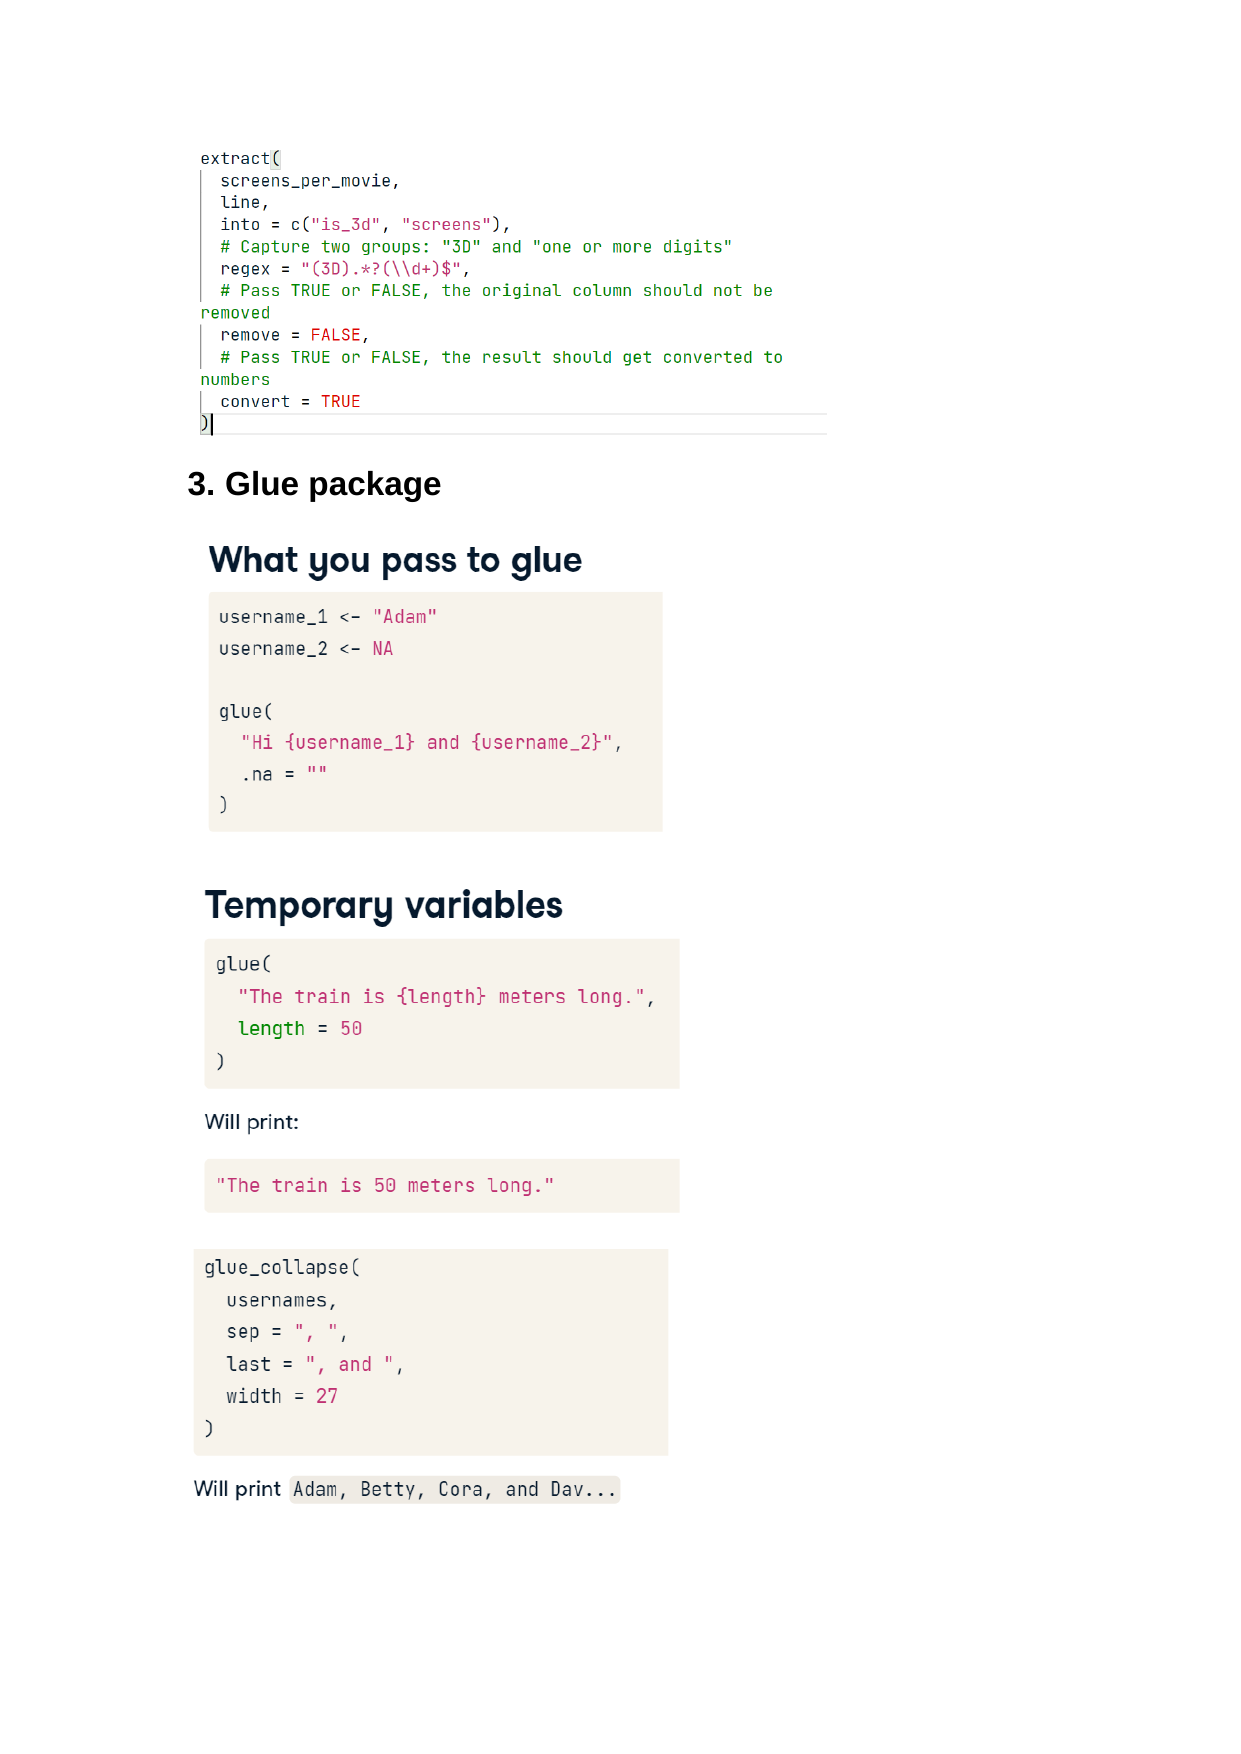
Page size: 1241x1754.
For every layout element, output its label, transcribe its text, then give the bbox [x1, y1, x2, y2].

picture [187, 150, 827, 440]
picture [187, 1249, 669, 1519]
picture [187, 877, 680, 1221]
picture [187, 531, 663, 849]
subtitle Glue package [187, 464, 1053, 503]
